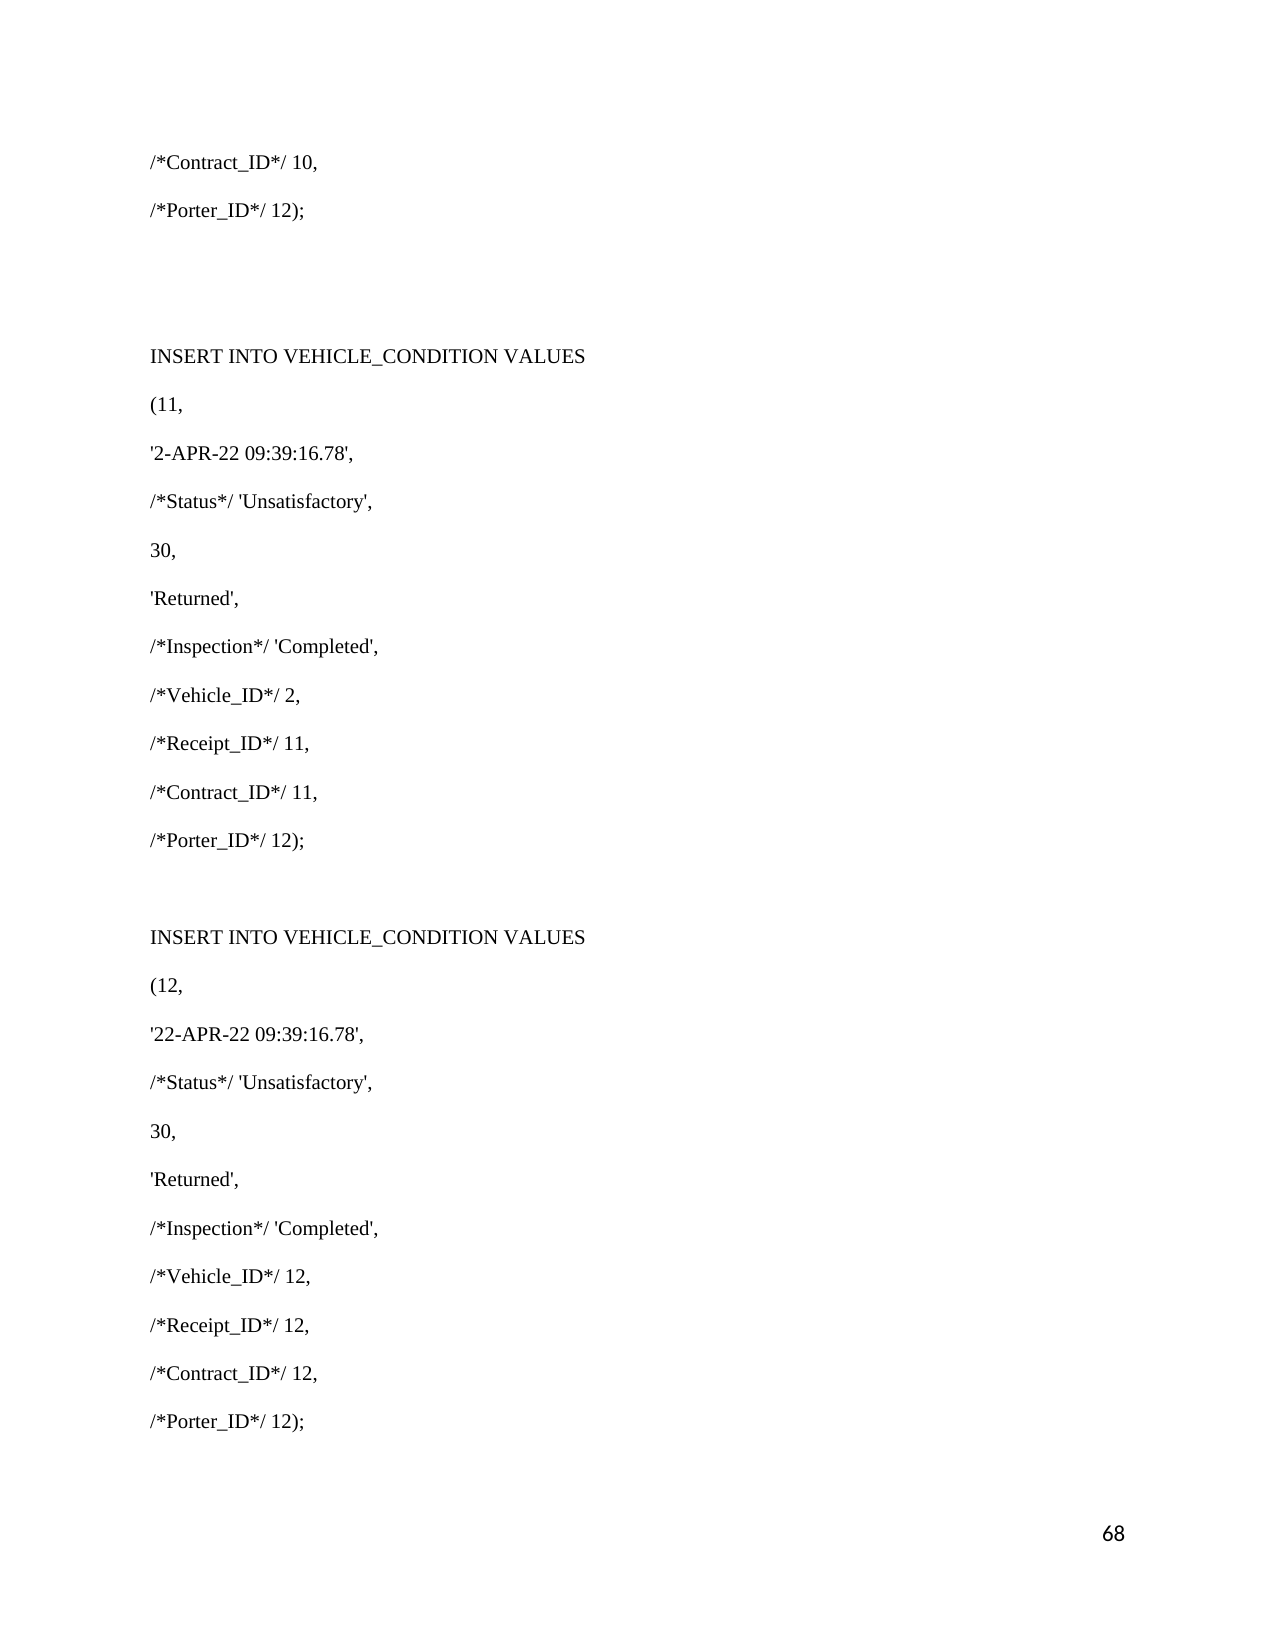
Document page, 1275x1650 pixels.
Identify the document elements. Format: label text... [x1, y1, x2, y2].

text /*Contract_ID*/ 10, [150, 150, 1125, 174]
text /*Vehicle_ID*/ 12, [150, 1264, 1125, 1288]
text /*Vehicle_ID*/ 2, [150, 683, 1125, 707]
text 'Returned', [150, 586, 1125, 610]
text INSERT INTO VEHICLE_CONDITION VALUES [150, 925, 1125, 949]
text /*Contract_ID*/ 11, [150, 780, 1125, 804]
text '2-APR-22 09:39:16.78', [150, 441, 1125, 465]
text '22-APR-22 09:39:16.78', [150, 1022, 1125, 1046]
text /*Porter_ID*/ 12); [150, 828, 1125, 852]
text /*Receipt_ID*/ 12, [150, 1312, 1125, 1337]
text 30, [150, 1119, 1125, 1143]
text /*Inspection*/ 'Completed', [150, 634, 1125, 658]
text /*Status*/ 'Unsatisfactory', [150, 1070, 1125, 1094]
text 30, [150, 537, 1125, 562]
text (11, [150, 392, 1125, 416]
text /*Porter_ID*/ 12); [150, 1409, 1125, 1433]
text /*Status*/ 'Unsatisfactory', [150, 489, 1125, 513]
text INSERT INTO VEHICLE_CONDITION VALUES [150, 344, 1125, 368]
text /*Contract_ID*/ 12, [150, 1361, 1125, 1385]
text /*Inspection*/ 'Completed', [150, 1216, 1125, 1240]
text /*Receipt_ID*/ 11, [150, 731, 1125, 755]
text /*Porter_ID*/ 12); [150, 198, 1125, 222]
text (12, [150, 973, 1125, 997]
text 'Returned', [150, 1167, 1125, 1191]
